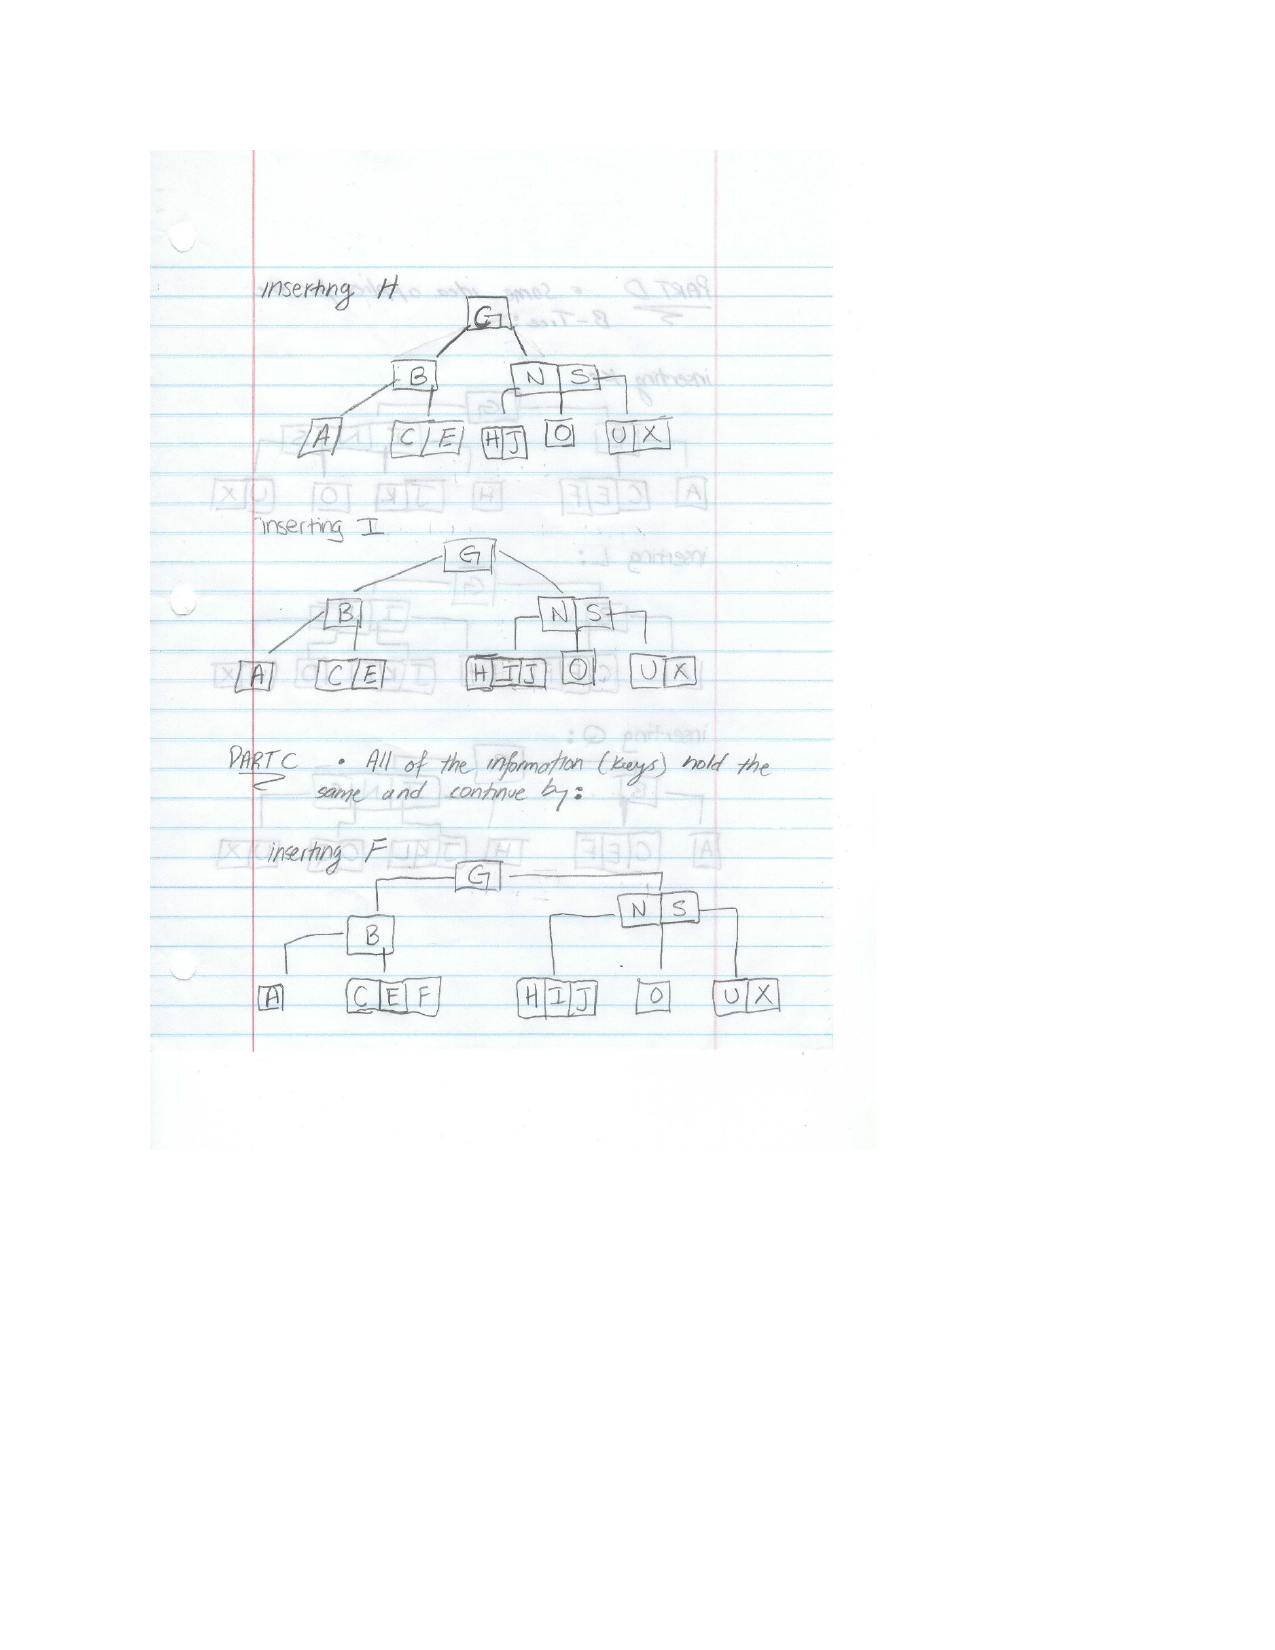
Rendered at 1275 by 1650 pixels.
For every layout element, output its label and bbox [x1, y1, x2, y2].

picture [150, 150, 877, 1150]
